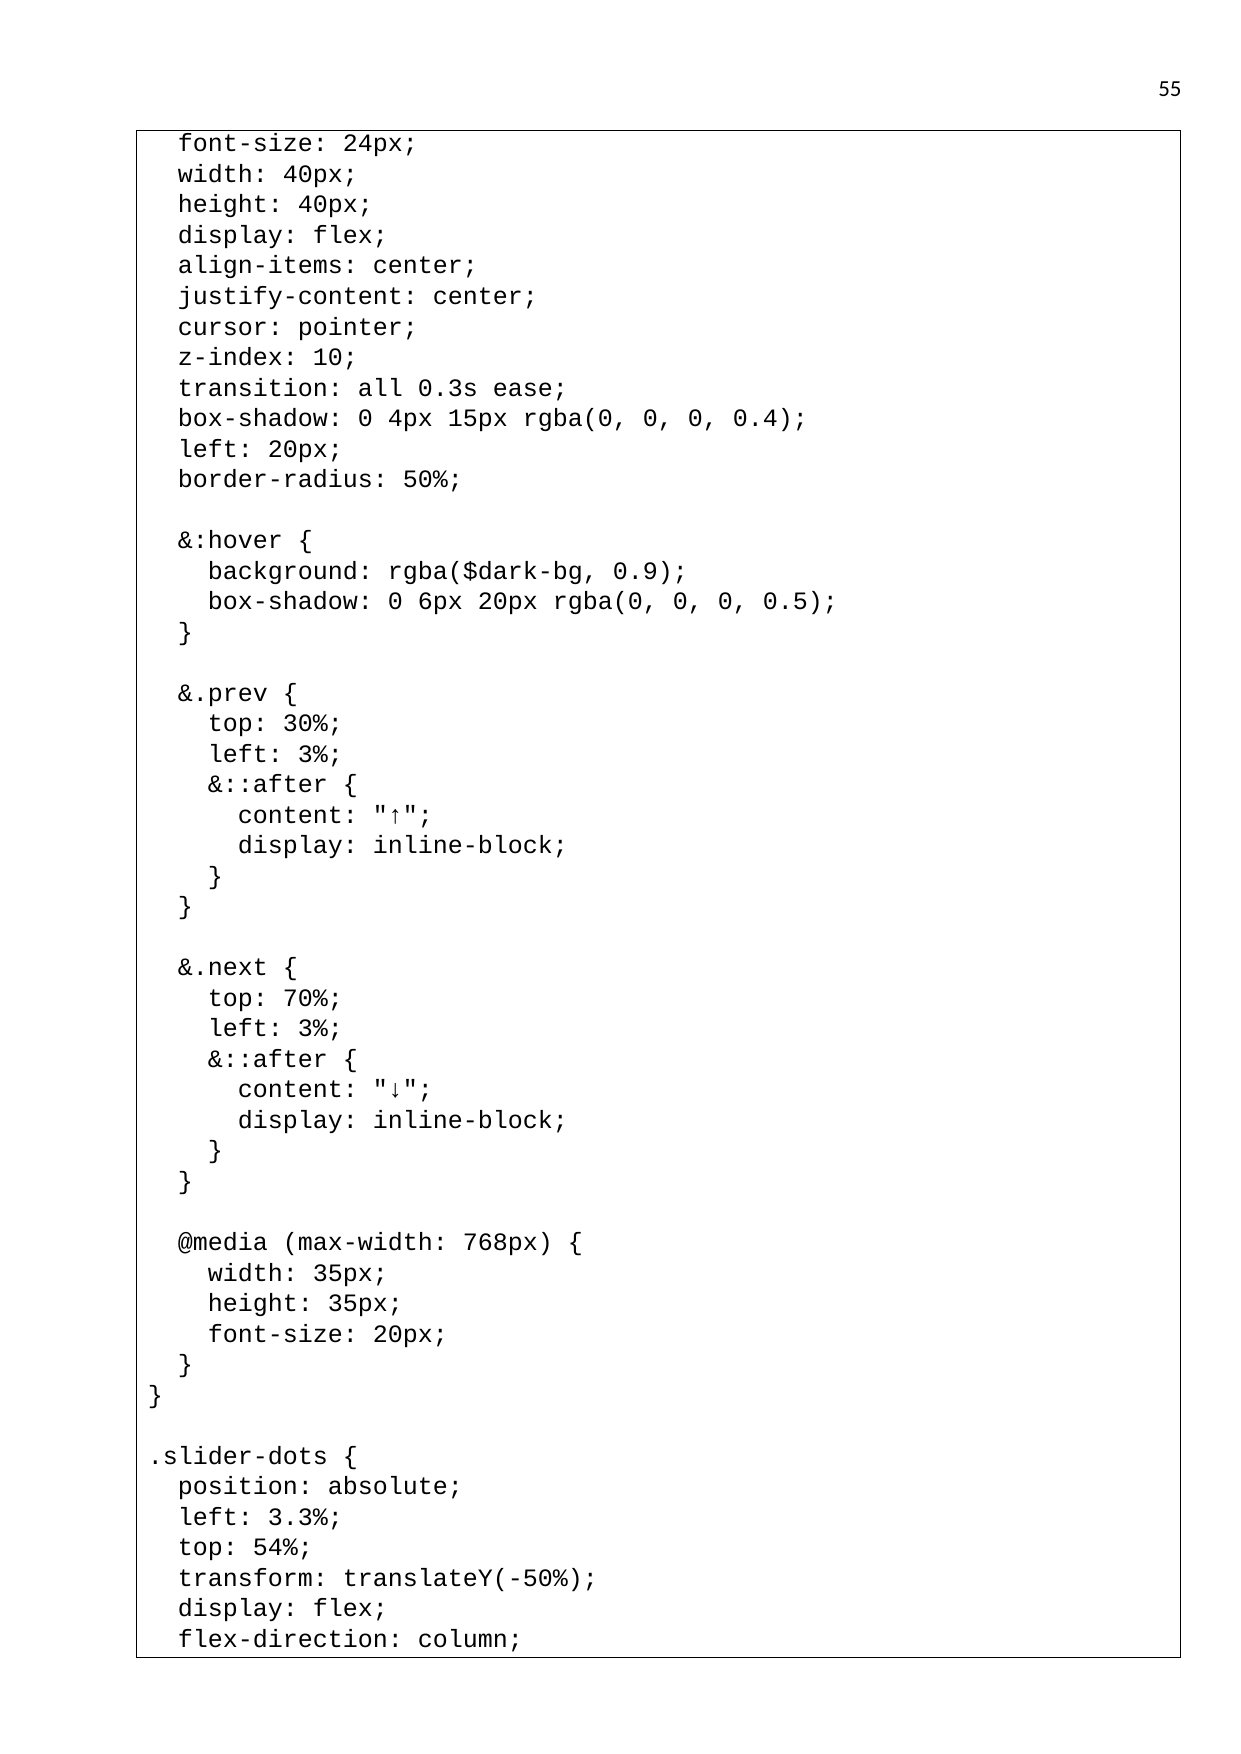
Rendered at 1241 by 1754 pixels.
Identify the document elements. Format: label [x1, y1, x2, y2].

table_header [137, 131, 1180, 1657]
